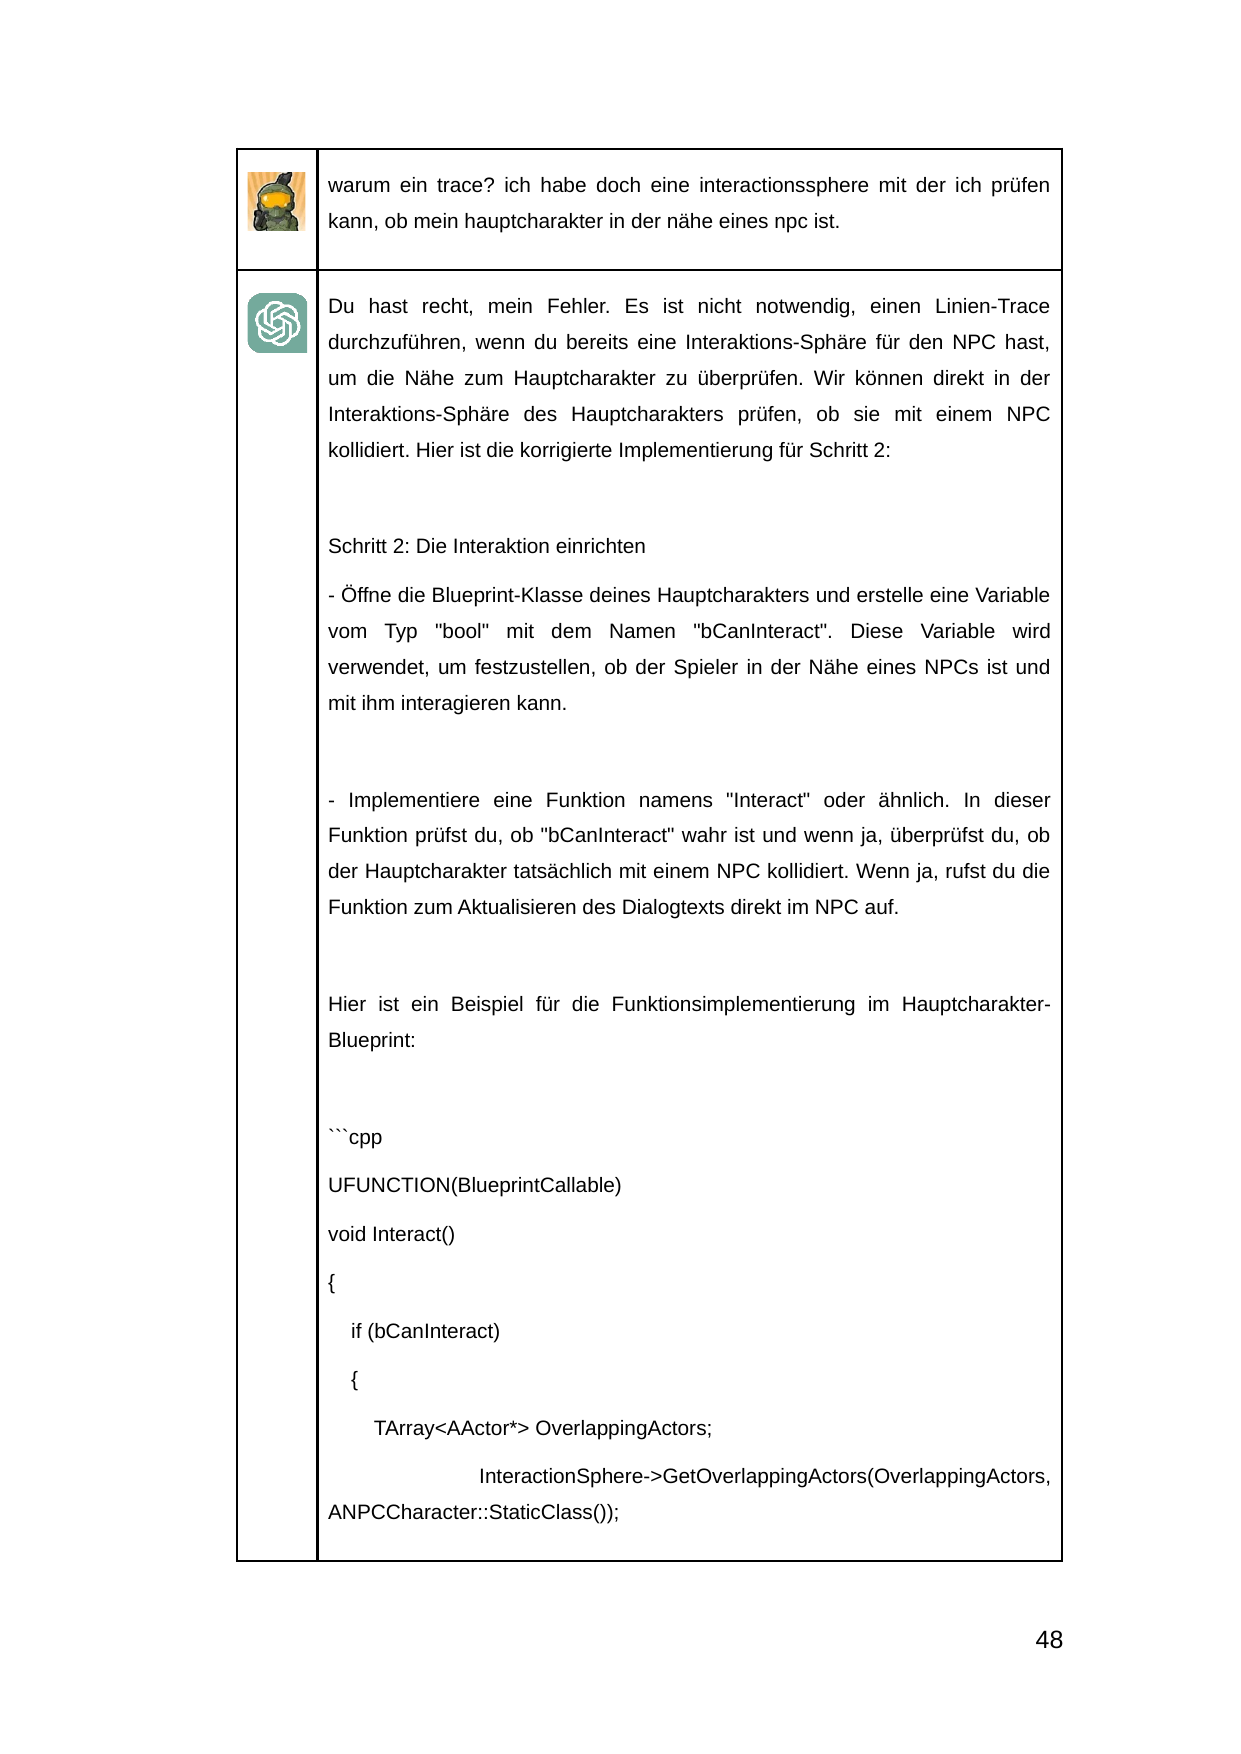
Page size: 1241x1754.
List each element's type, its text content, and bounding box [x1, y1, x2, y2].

picture [247, 172, 306, 231]
picture [247, 293, 308, 353]
table_cell [238, 271, 316, 1560]
table_header [238, 150, 316, 269]
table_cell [319, 271, 1061, 1560]
table_header warum ein trace? ich habe doch eine interactionssphere mit der ich prüfen kann, ob mein hauptcharakter in der nähe eines npc ist. [319, 150, 1061, 269]
